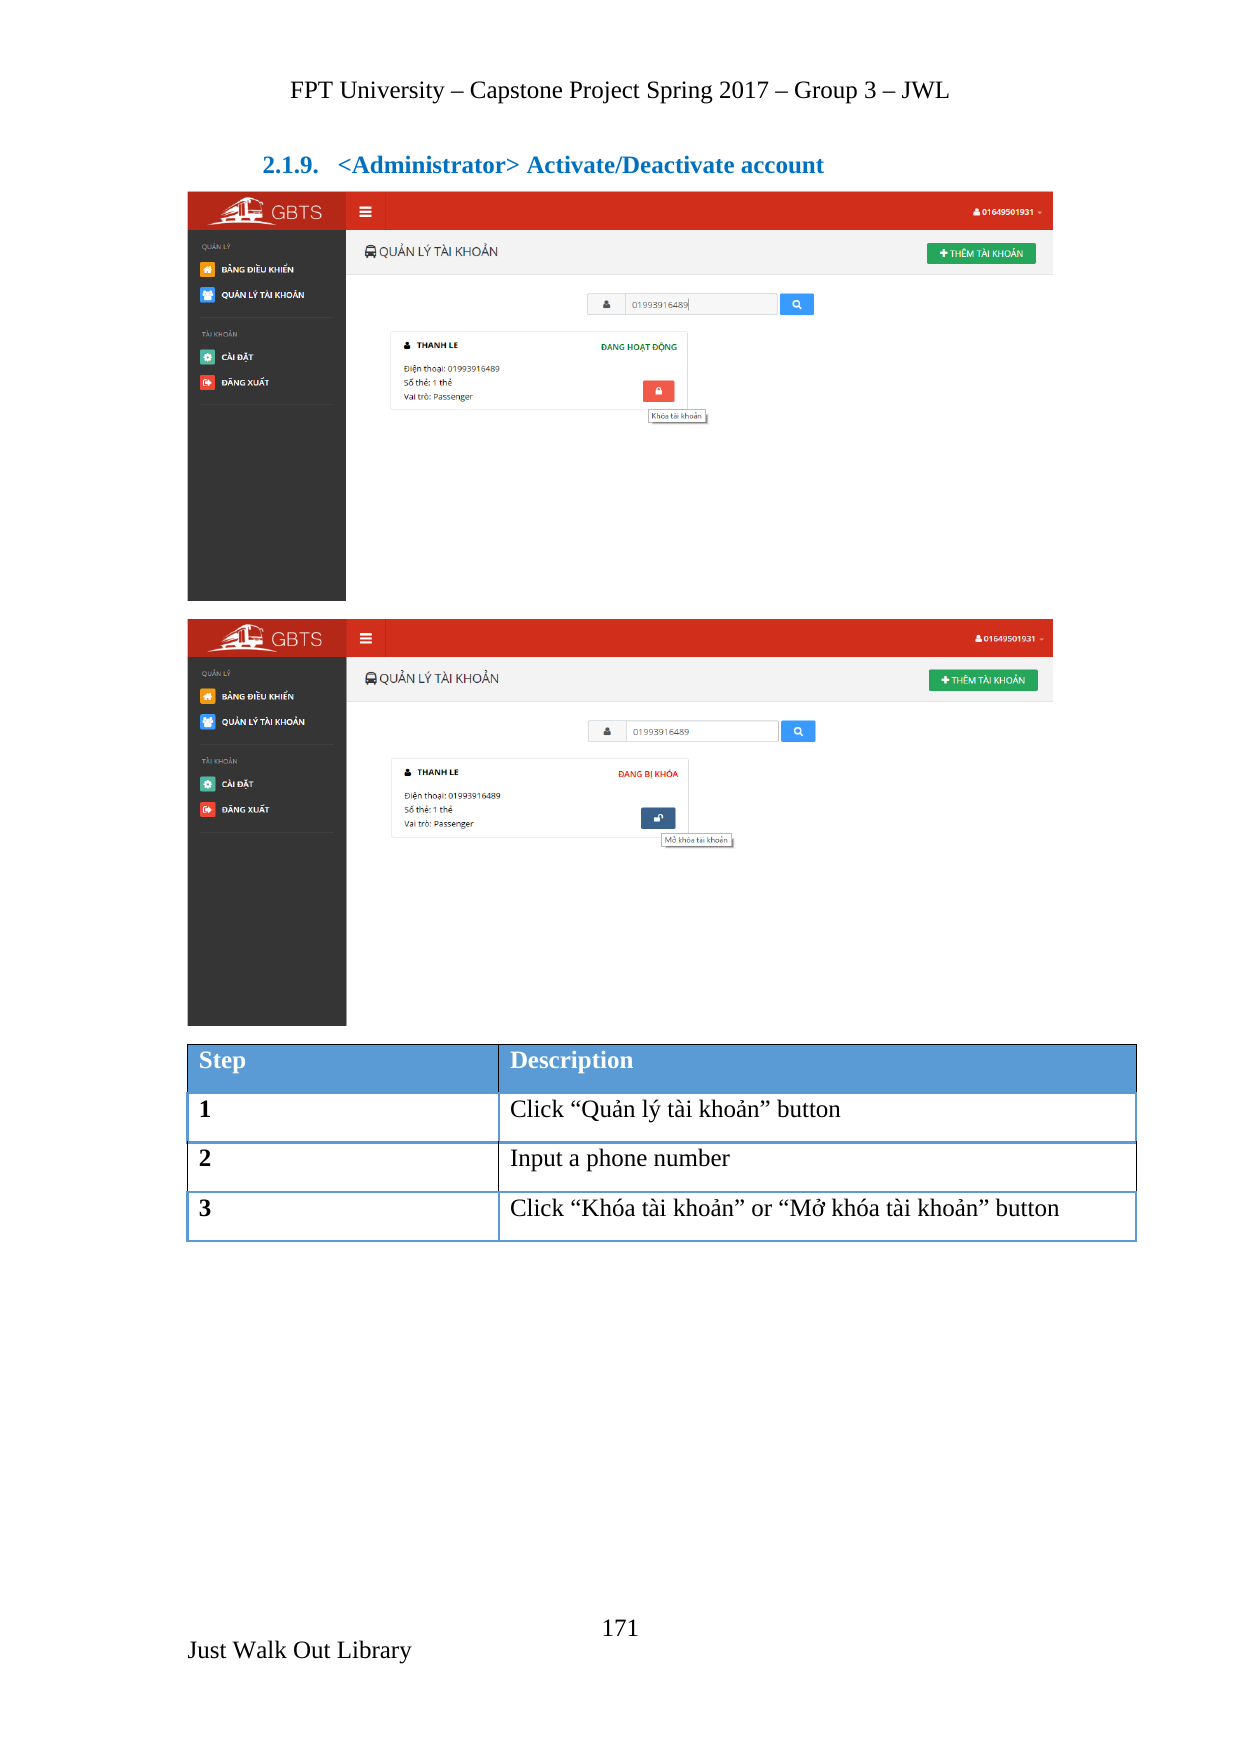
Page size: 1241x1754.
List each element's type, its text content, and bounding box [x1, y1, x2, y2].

picture [187, 619, 1053, 1026]
picture [187, 191, 1053, 601]
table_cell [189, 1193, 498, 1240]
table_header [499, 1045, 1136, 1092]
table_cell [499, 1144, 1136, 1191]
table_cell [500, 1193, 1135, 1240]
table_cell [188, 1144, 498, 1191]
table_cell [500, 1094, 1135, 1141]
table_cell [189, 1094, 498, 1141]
text <Administrator> Activate/Deactivate account [262, 150, 1053, 179]
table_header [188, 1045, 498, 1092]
